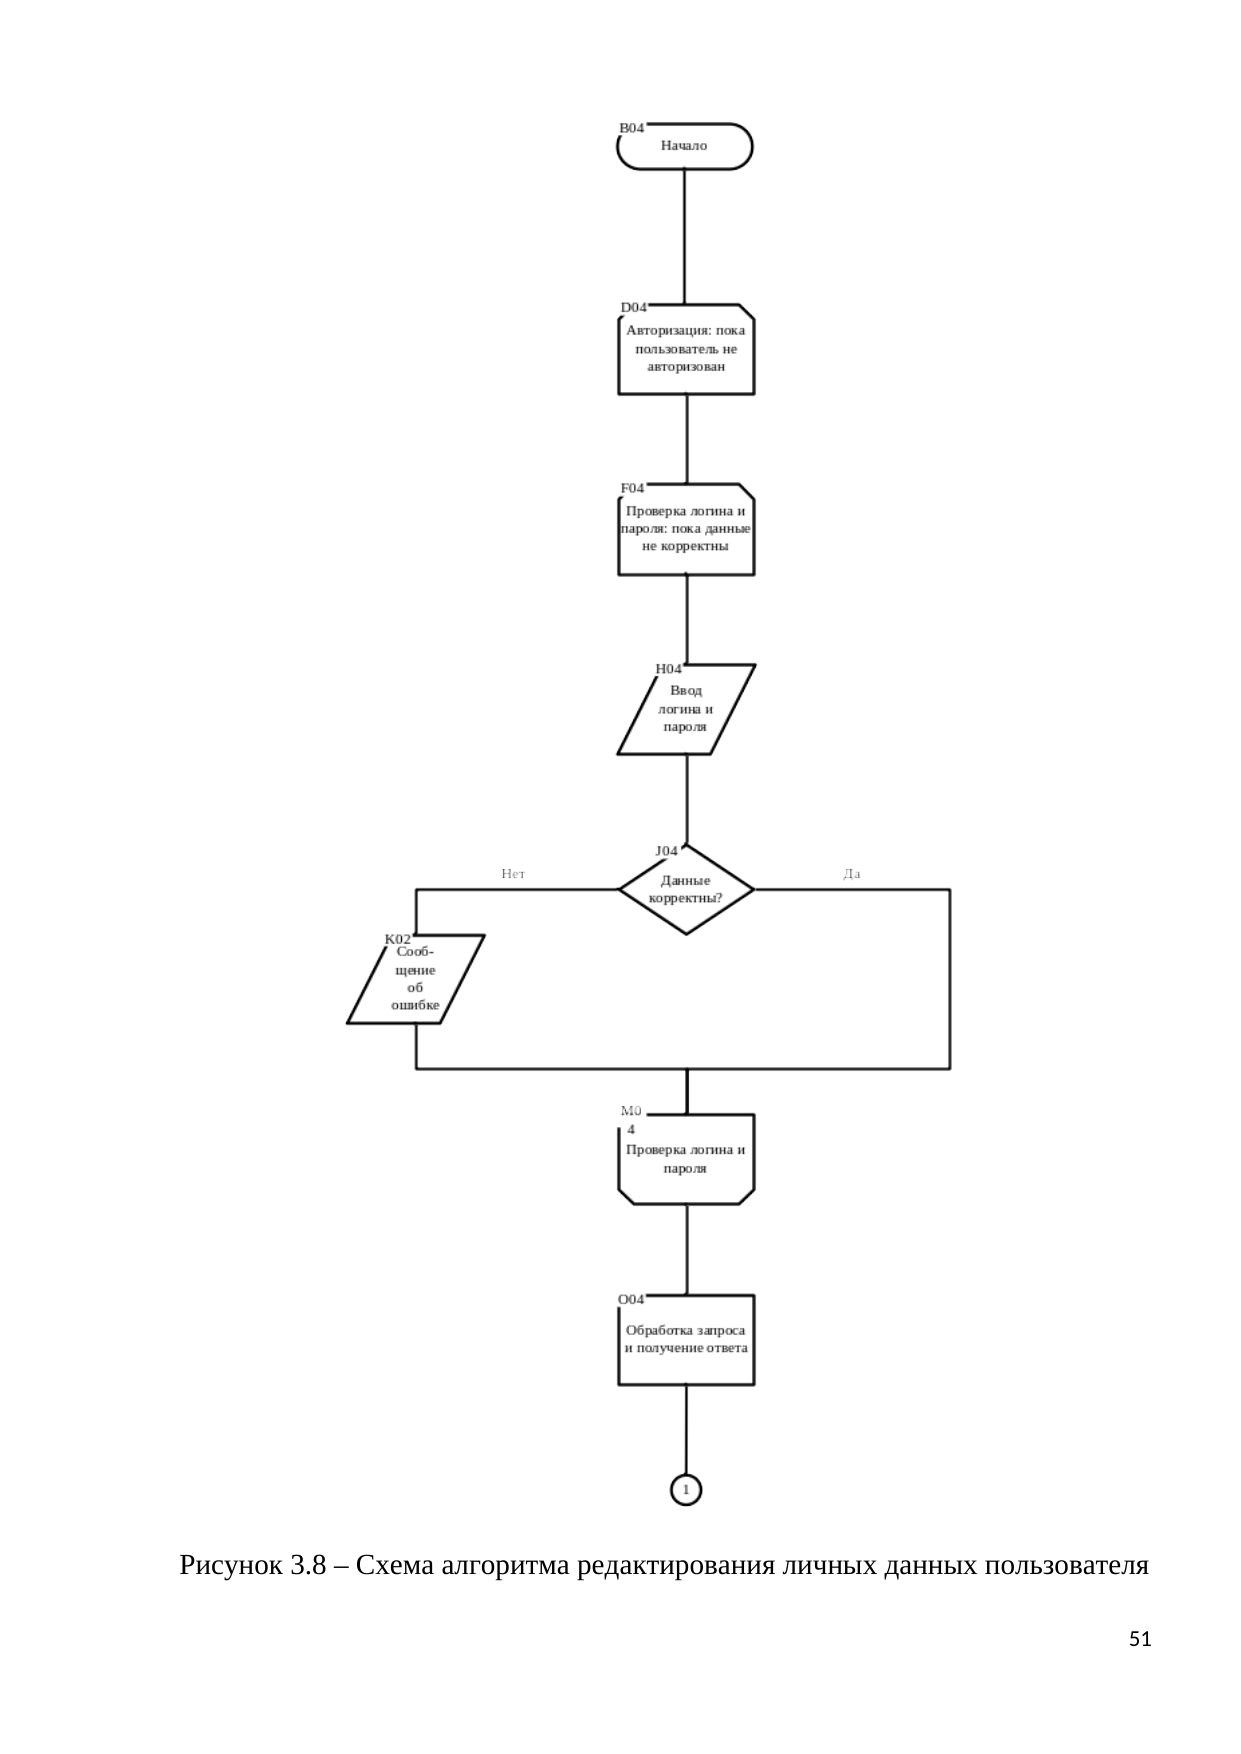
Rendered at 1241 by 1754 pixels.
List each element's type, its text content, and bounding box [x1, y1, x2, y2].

text Рисунок 3.8 – Схема алгоритма редактирования личных данных пользователя [177, 1547, 1152, 1581]
